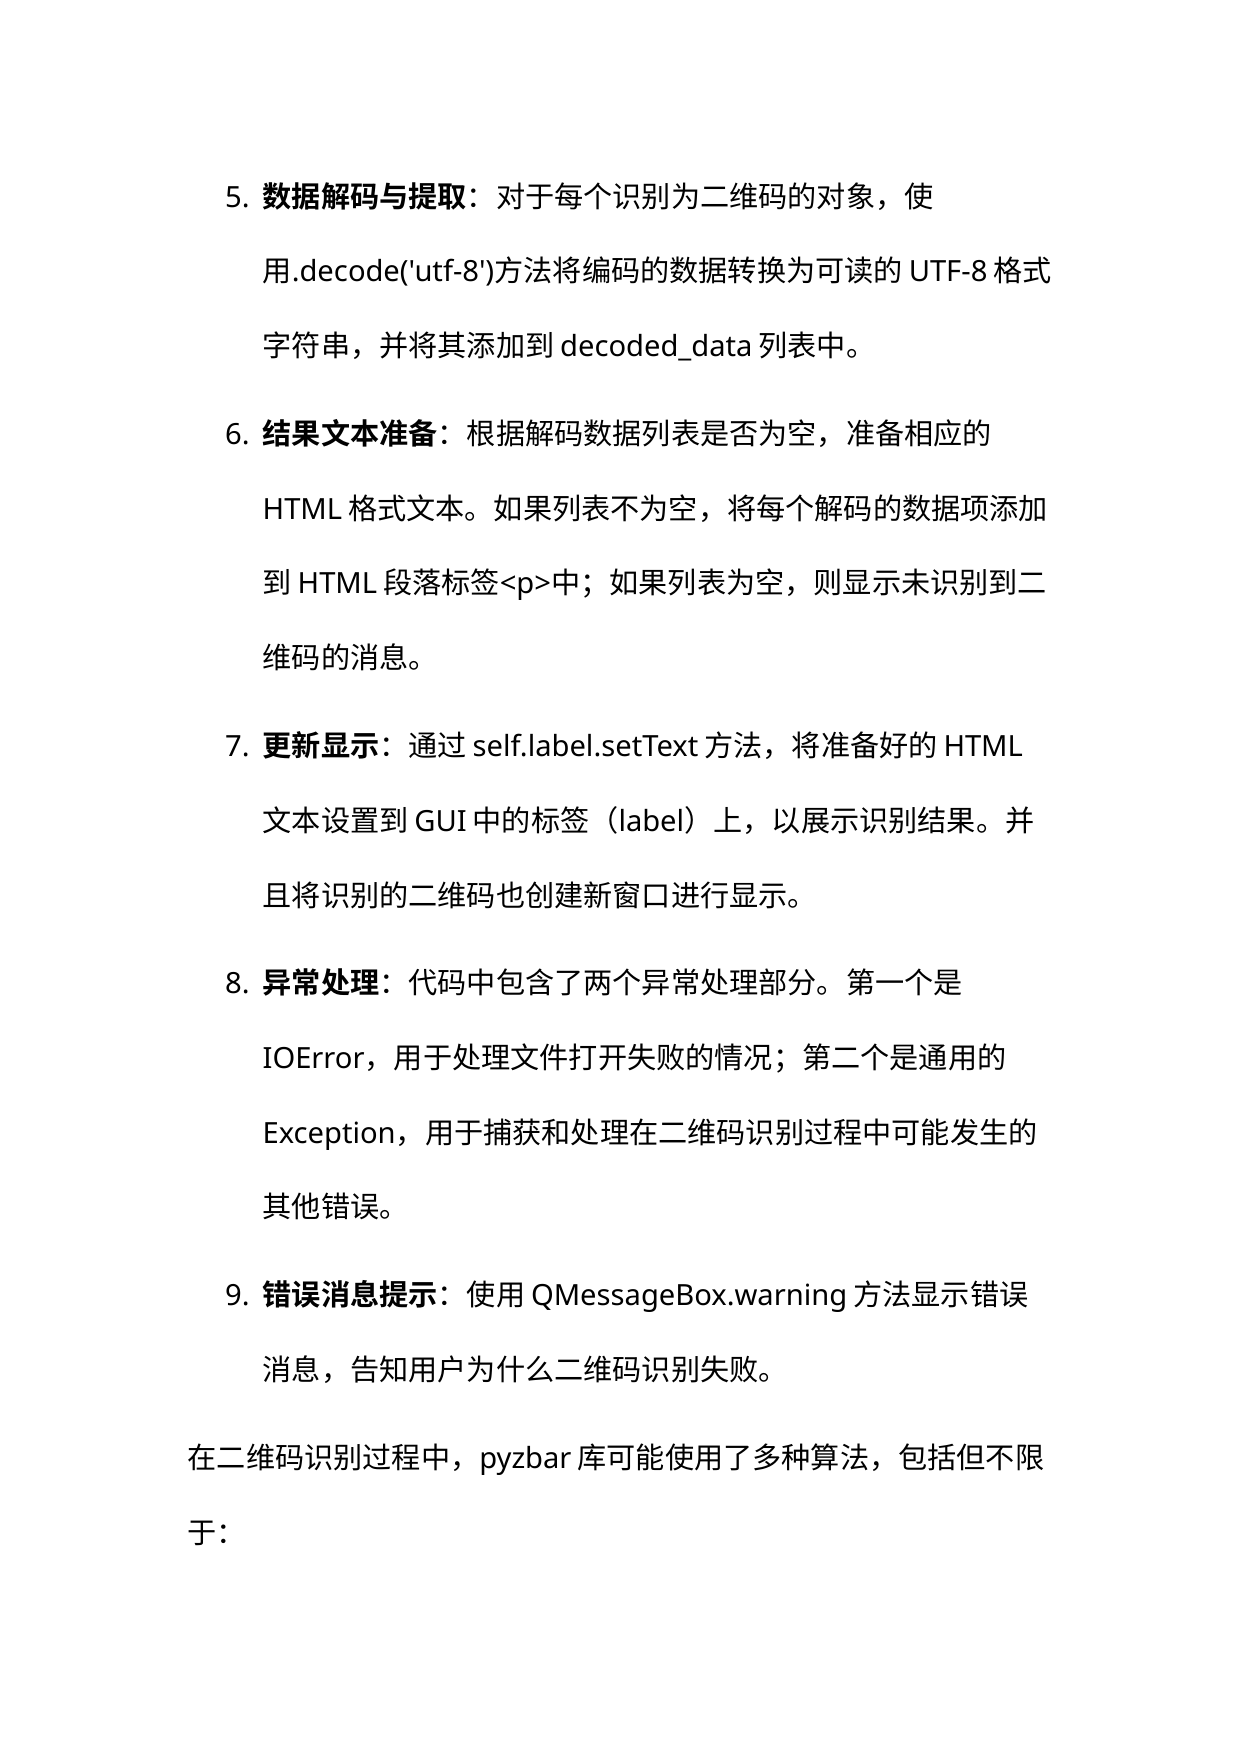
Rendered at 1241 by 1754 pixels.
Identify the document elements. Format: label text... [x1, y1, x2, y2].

list 结果文本准备：根据解码数据列表是否为空，准备相应的HTML格式文本。如果列表不为空，将每个解码的数据项添加到HTML段落标签<p>中；如果列表为空，则显示未识别到二维码的消息。 [225, 399, 1053, 688]
list 更新显示：通过self.label.setText方法，将准备好的HTML文本设置到GUI中的标签（label）上，以展示识别结果。并且将识别的二维码也创建新窗口进行显示。 [225, 711, 1053, 926]
list 异常处理：代码中包含了两个异常处理部分。第一个是IOError，用于处理文件打开失败的情况；第二个是通用的Exception，用于捕获和处理在二维码识别过程中可能发生的其他错误。 [225, 949, 1053, 1238]
list 数据解码与提取：对于每个识别为二维码的对象，使用.decode('utf-8')方法将编码的数据转换为可读的UTF-8格式字符串，并将其添加到decoded_data列表中。 [225, 162, 1053, 376]
text 在二维码识别过程中，pyzbar库可能使用了多种算法，包括但不限于： [187, 1423, 1053, 1563]
list 错误消息提示：使用QMessageBox.warning方法显示错误消息，告知用户为什么二维码识别失败。 [225, 1261, 1053, 1400]
